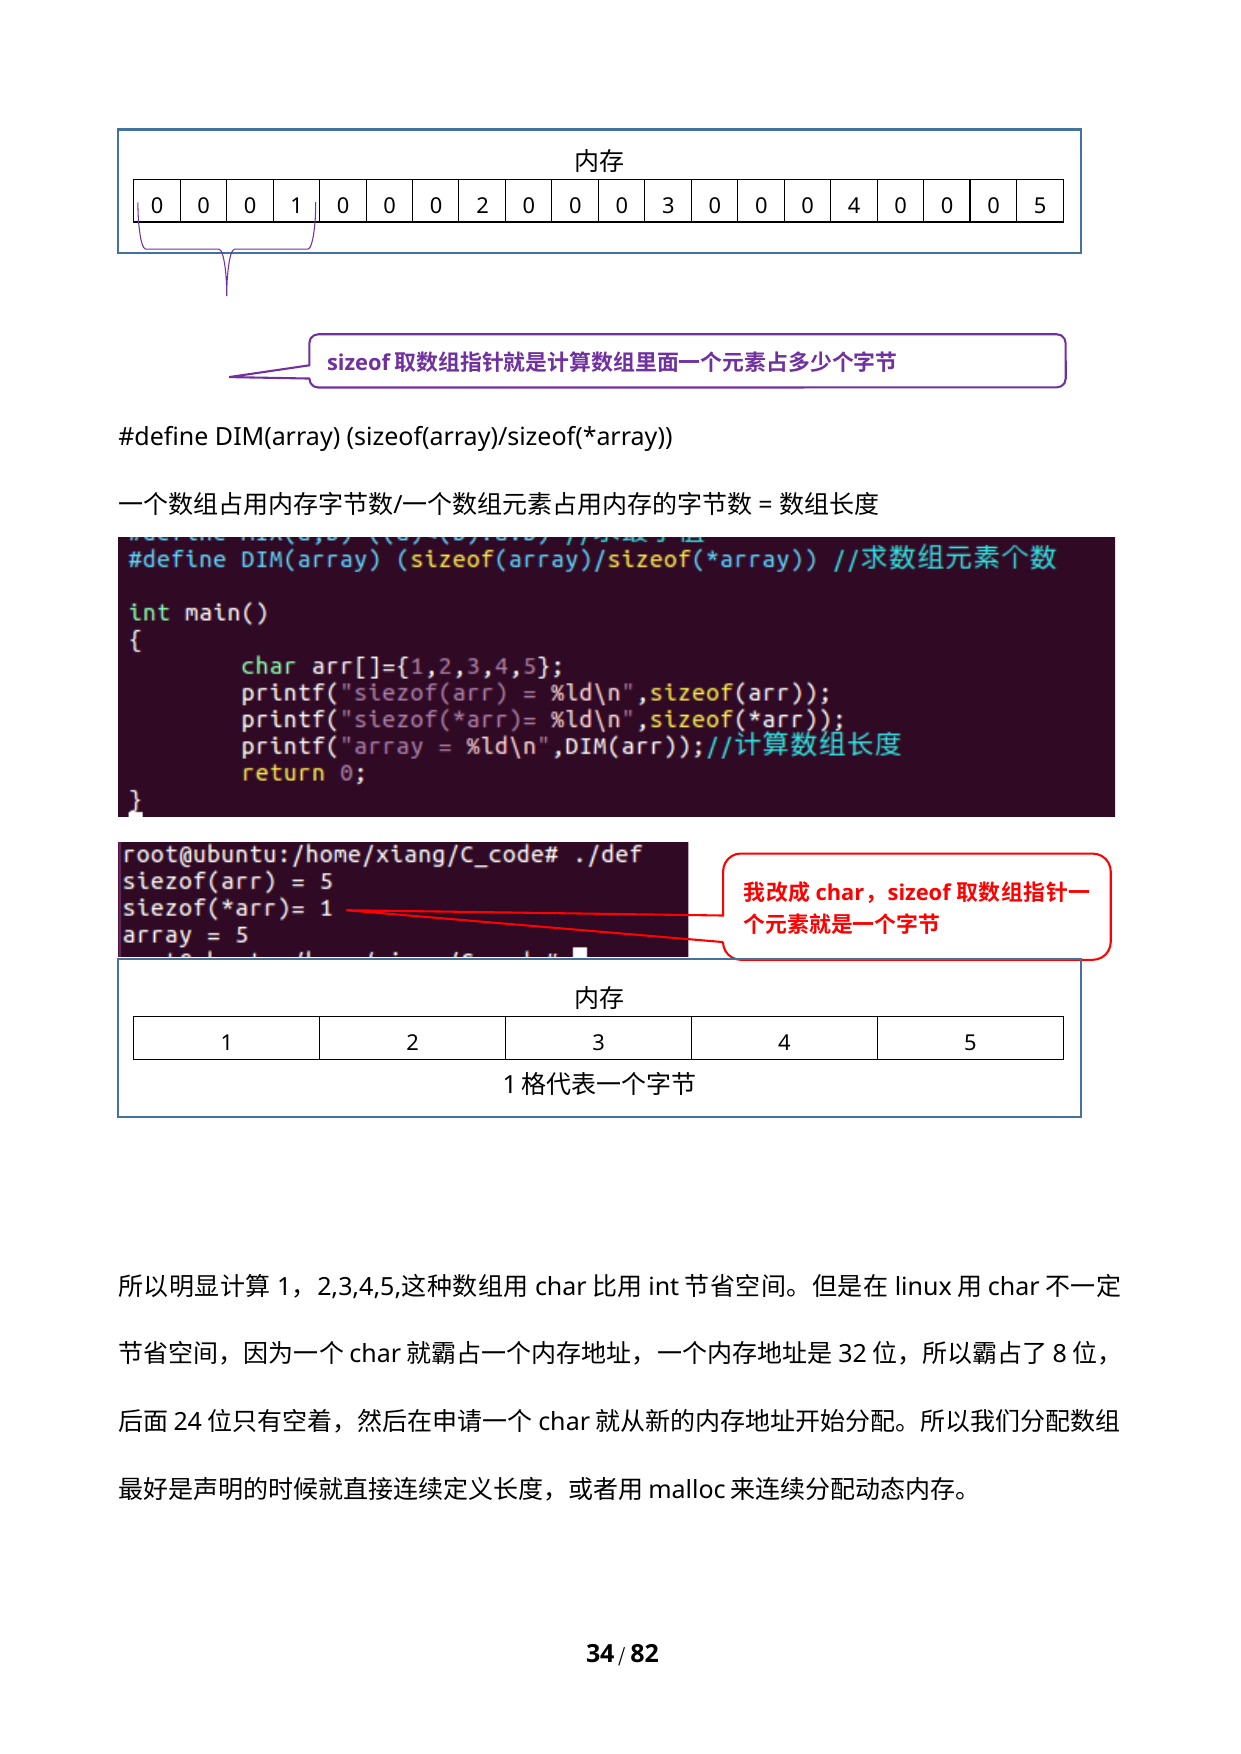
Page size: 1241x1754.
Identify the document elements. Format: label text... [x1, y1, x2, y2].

picture [118, 537, 1116, 817]
picture [118, 842, 689, 957]
text 所以明显计算1，2,3,4,5,这种数组用char比用int节省空间。但是在linux用char不一定节省空间，因为一个char就霸占一个内存地址，一个内存地址是32位，所以霸占了8位，后面24位只有空着，然后在申请一个char就从新的内存地址开始分配。所以我们分配数组最好是声明的时候就直接连续定义长度，或者用malloc来连续分配动态内存。 [118, 1250, 1122, 1522]
picture [404, 913, 689, 938]
text 一个数组占用内存字节数/一个数组元素占用内存的字节数 = 数组长度 [118, 469, 1122, 537]
text #define DIM(array) (sizeof(array)/sizeof(*array)) [118, 401, 1122, 469]
